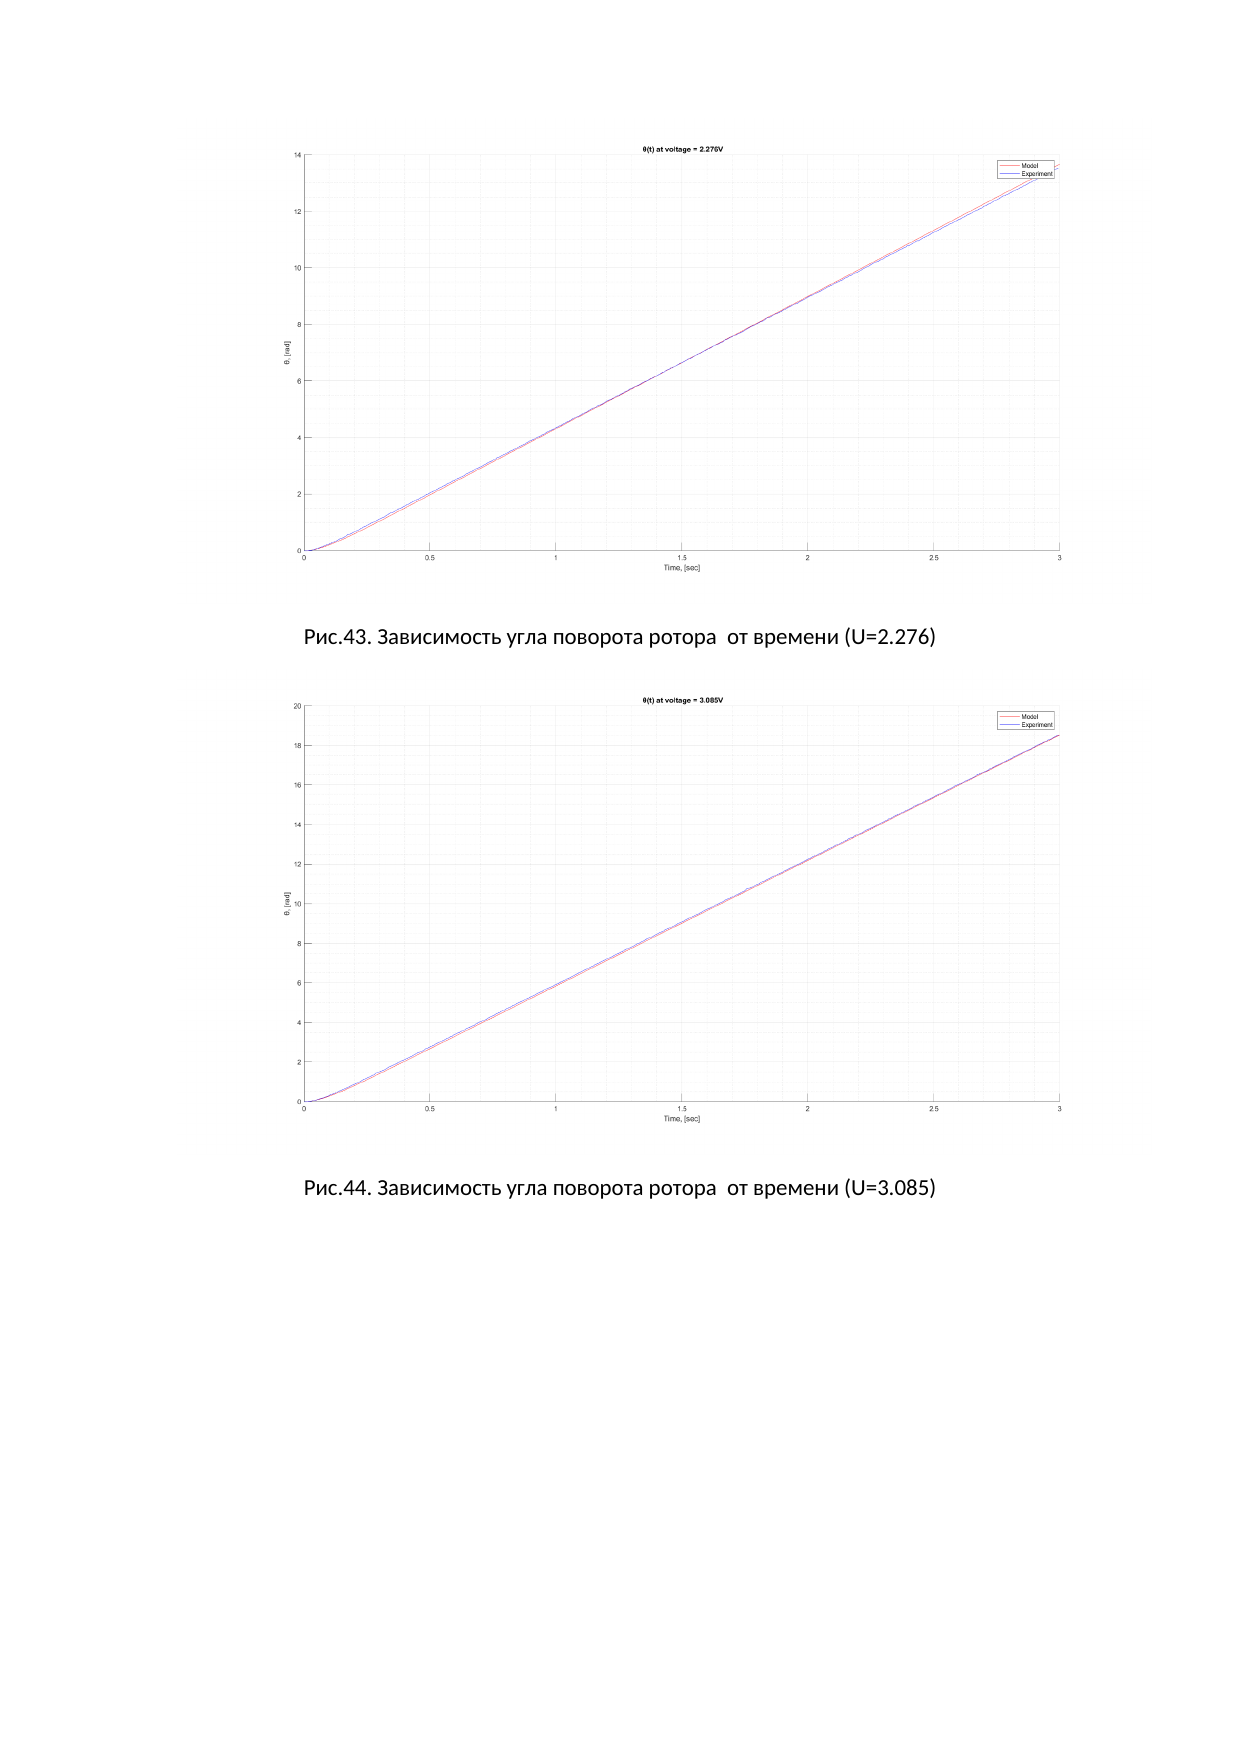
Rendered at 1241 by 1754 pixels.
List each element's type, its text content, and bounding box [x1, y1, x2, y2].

text Рис.44. Зависимость угла поворота ротора от времени (U=3.085) [89, 1173, 1152, 1202]
text Рис.43. Зависимость угла поворота ротора от времени (U=2.276) [89, 622, 1152, 650]
picture [177, 669, 1152, 1155]
picture [177, 118, 1152, 604]
